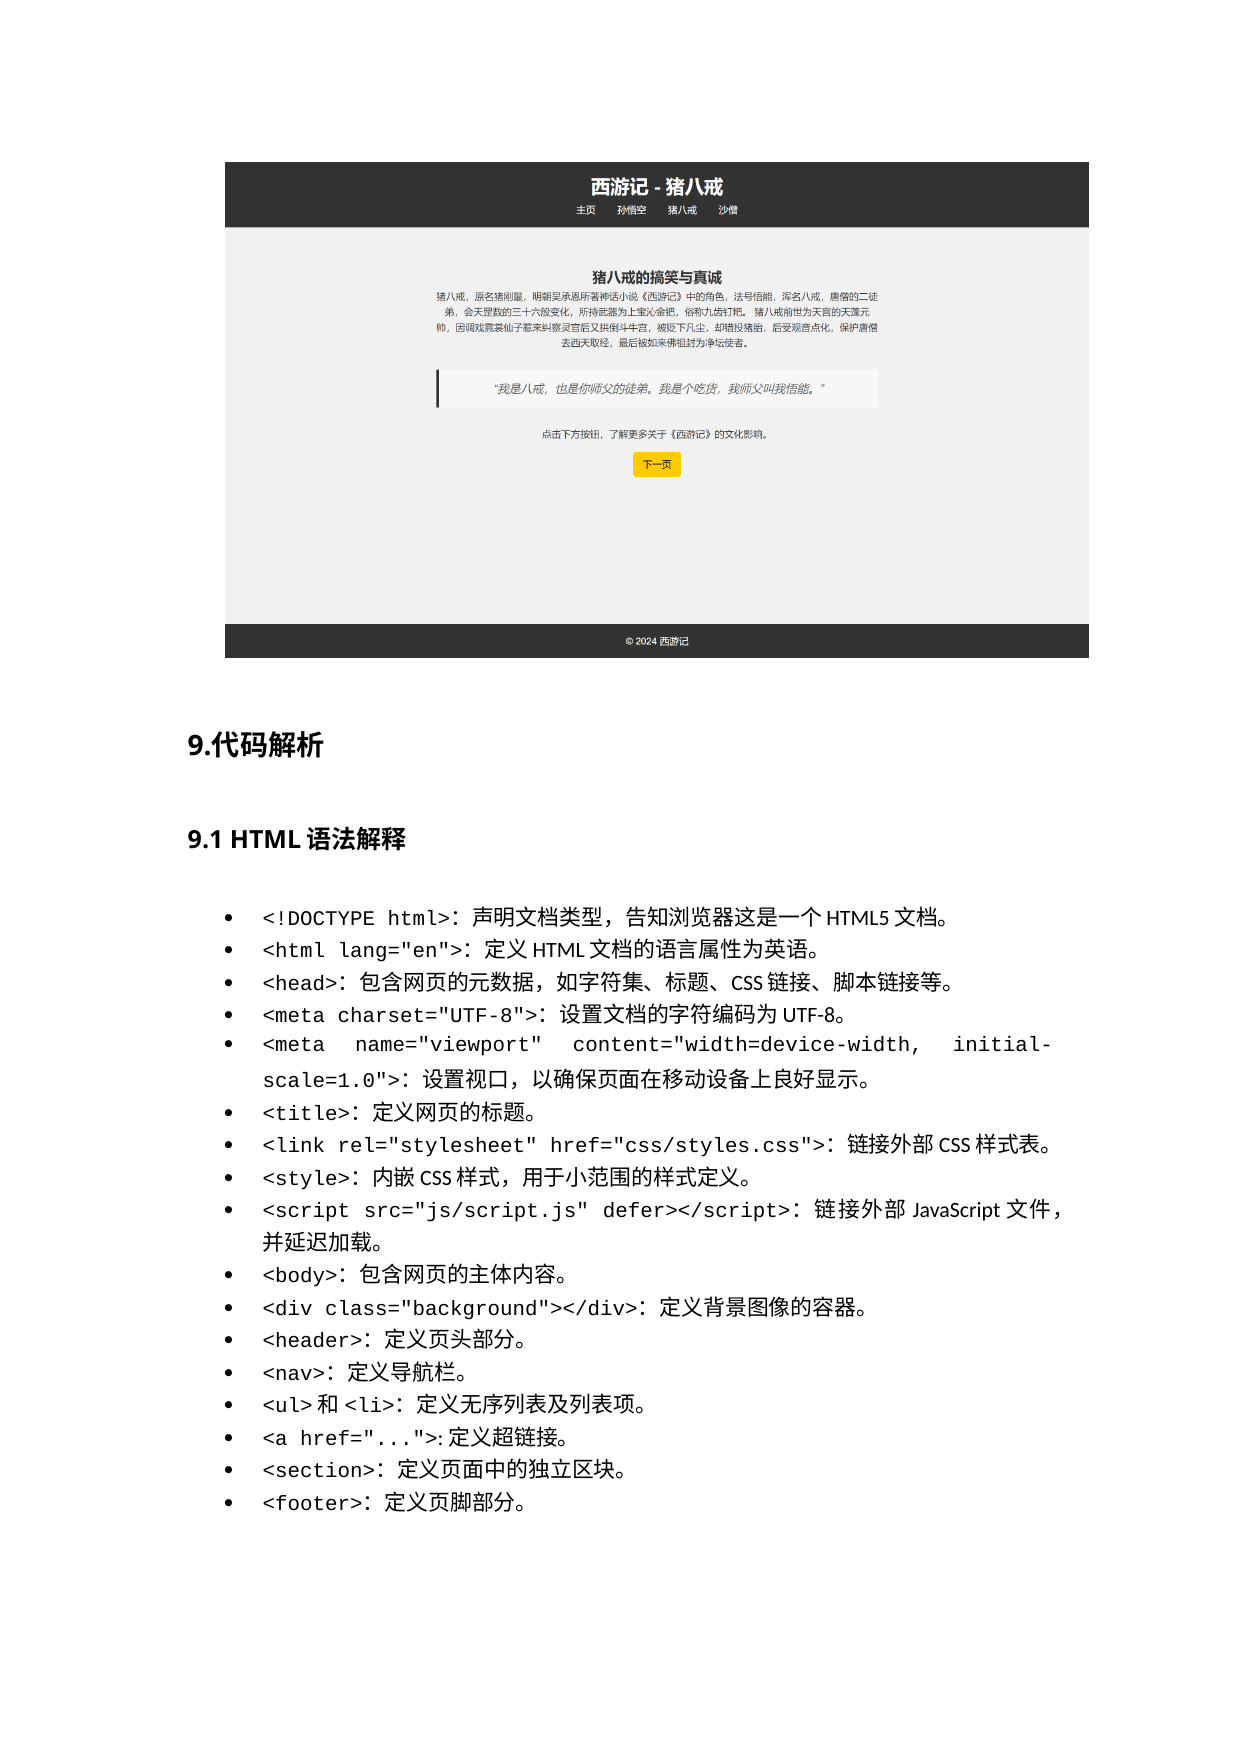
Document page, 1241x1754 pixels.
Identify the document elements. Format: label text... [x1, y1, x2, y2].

list <header>：定义页头部分。 [225, 1322, 1053, 1354]
list <link rel="stylesheet" href="css/styles.css">：链接外部CSS样式表。 [225, 1127, 1053, 1159]
list <meta charset="UTF-8">：设置文档的字符编码为UTF-8。 [225, 997, 1053, 1029]
list <script src="js/script.js" defer></script>：链接外部JavaScript文件，并延迟加载。 [225, 1192, 1053, 1257]
list <footer>：定义页脚部分。 [225, 1484, 1053, 1517]
list <meta name="viewport" content="width=device-width, initial-scale=1.0">：设置视口，以确保页面在移动设备上良好显示。 [225, 1029, 1053, 1094]
list <section>：定义页面中的独立区块。 [225, 1452, 1053, 1484]
subtitle 9.1 HTML语法解释 [187, 805, 1053, 870]
list <head>：包含网页的元数据，如字符集、标题、CSS链接、脚本链接等。 [225, 964, 1053, 997]
list <html lang="en">：定义HTML文档的语言属性为英语。 [225, 932, 1053, 964]
list <!DOCTYPE html>：声明文档类型，告知浏览器这是一个HTML5文档。 [225, 899, 1053, 932]
list <nav>：定义导航栏。 [225, 1354, 1053, 1387]
list <ul> 和 <li>：定义无序列表及列表项。 [225, 1387, 1053, 1419]
picture [225, 162, 1089, 658]
list <body>：包含网页的主体内容。 [225, 1257, 1053, 1289]
list <div class="background"></div>：定义背景图像的容器。 [225, 1289, 1053, 1322]
list <style>：内嵌CSS样式，用于小范围的样式定义。 [225, 1159, 1053, 1192]
list <title>：定义网页的标题。 [225, 1094, 1053, 1127]
list <a href="...">: 定义超链接。 [225, 1419, 1053, 1452]
subtitle 9.代码解析 [187, 711, 1053, 776]
